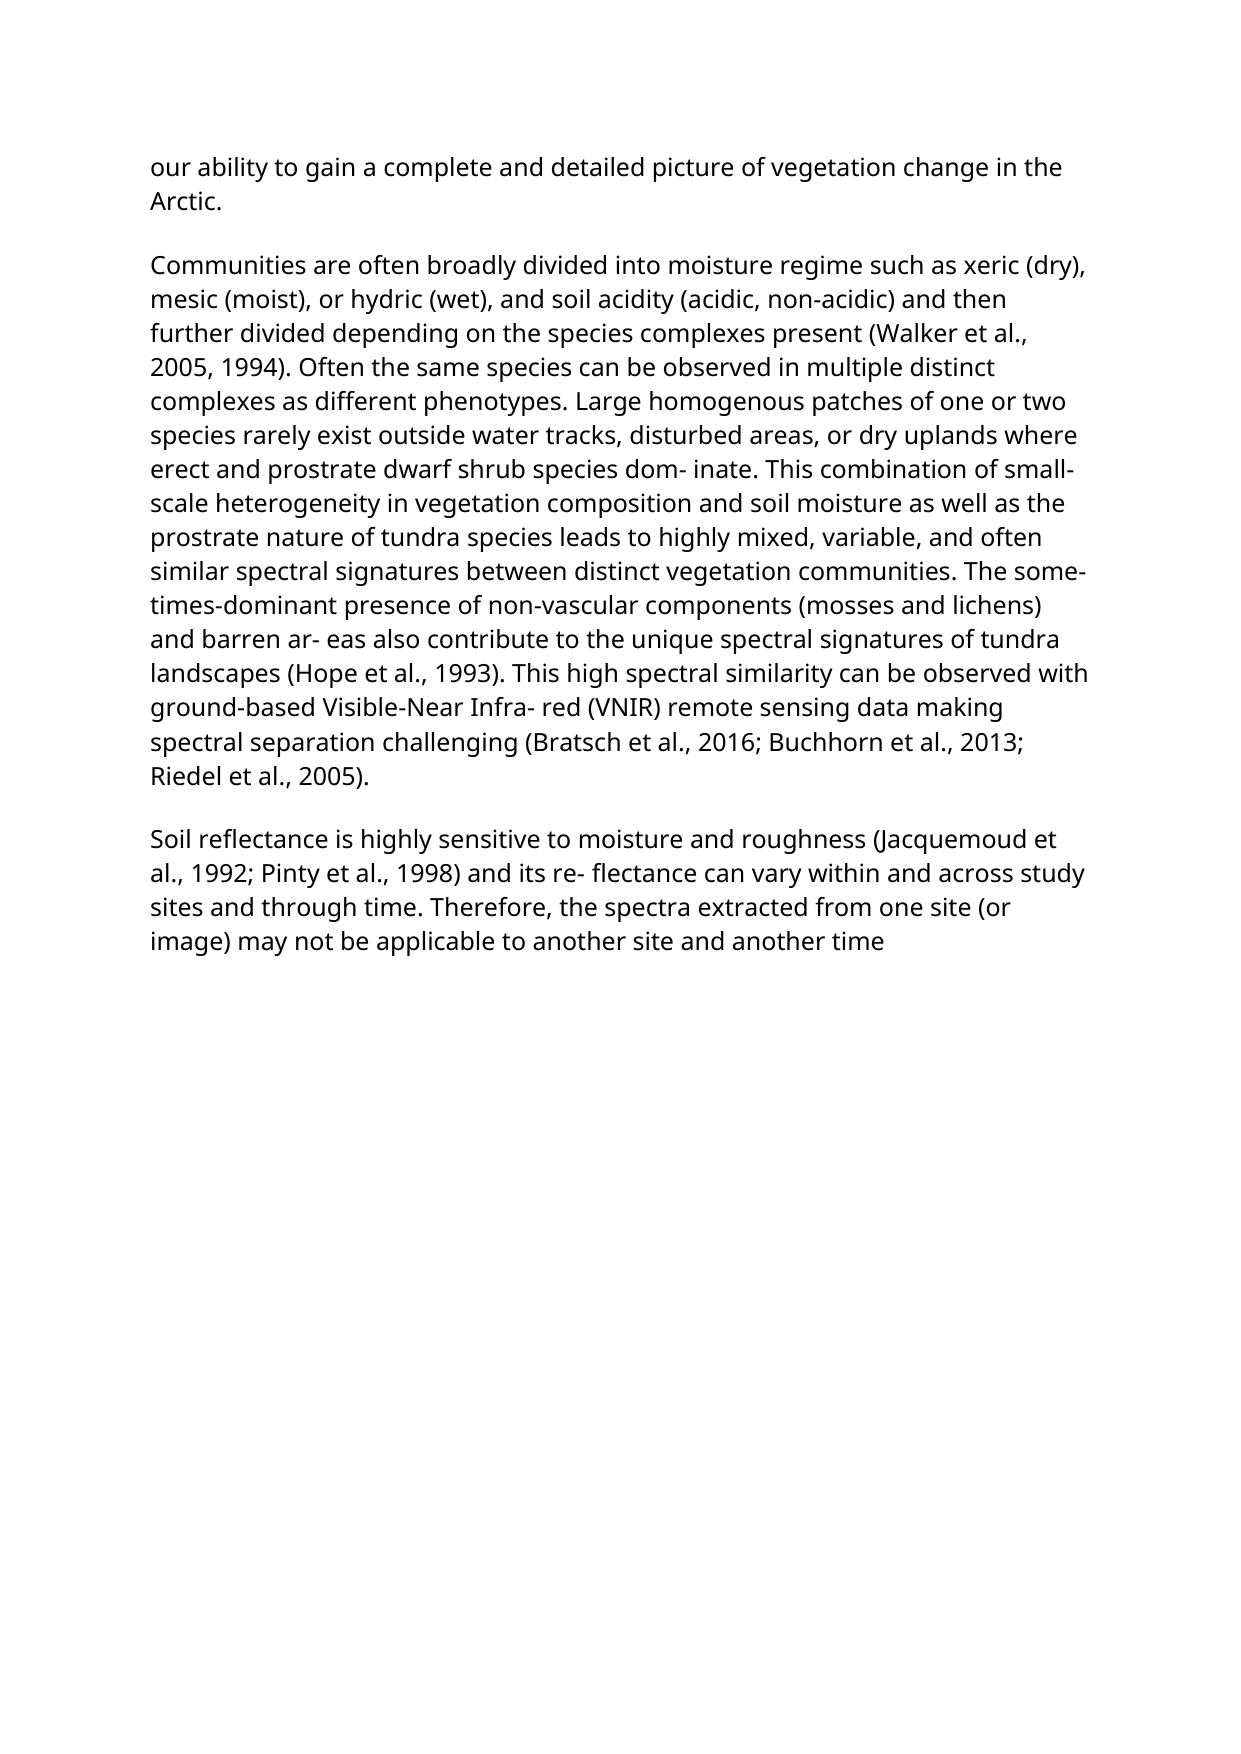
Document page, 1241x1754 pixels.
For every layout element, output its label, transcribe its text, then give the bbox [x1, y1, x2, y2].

text Communities are often broadly divided into moisture regime such as xeric (dry), mesic (moist), or hydric (wet), and soil acidity (acidic, non-acidic) and then further divided depending on the species complexes present (Walker et al., 2005, 1994). Often the same species can be observed in multiple distinct complexes as different phenotypes. Large homogenous patches of one or two species rarely exist outside water tracks, disturbed areas, or dry uplands where erect and prostrate dwarf shrub species dom- inate. This combination of small-scale heterogeneity in vegetation composition and soil moisture as well as the prostrate nature of tundra species leads to highly mixed, variable, and often similar spectral signatures between distinct vegetation communities. The some- times-dominant presence of non-vascular components (mosses and lichens) and barren ar- eas also contribute to the unique spectral signatures of tundra landscapes (Hope et al., 1993). This high spectral similarity can be observed with ground-based Visible-Near Infra- red (VNIR) remote sensing data making spectral separation challenging (Bratsch et al., 2016; Buchhorn et al., 2013; Riedel et al., 2005). [150, 247, 1090, 792]
text Soil reflectance is highly sensitive to moisture and roughness (Jacquemoud et al., 1992; Pinty et al., 1998) and its re- flectance can vary within and across study sites and through time. Therefore, the spectra extracted from one site (or image) may not be applicable to another site and another time [150, 821, 1090, 958]
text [150, 150, 1090, 218]
